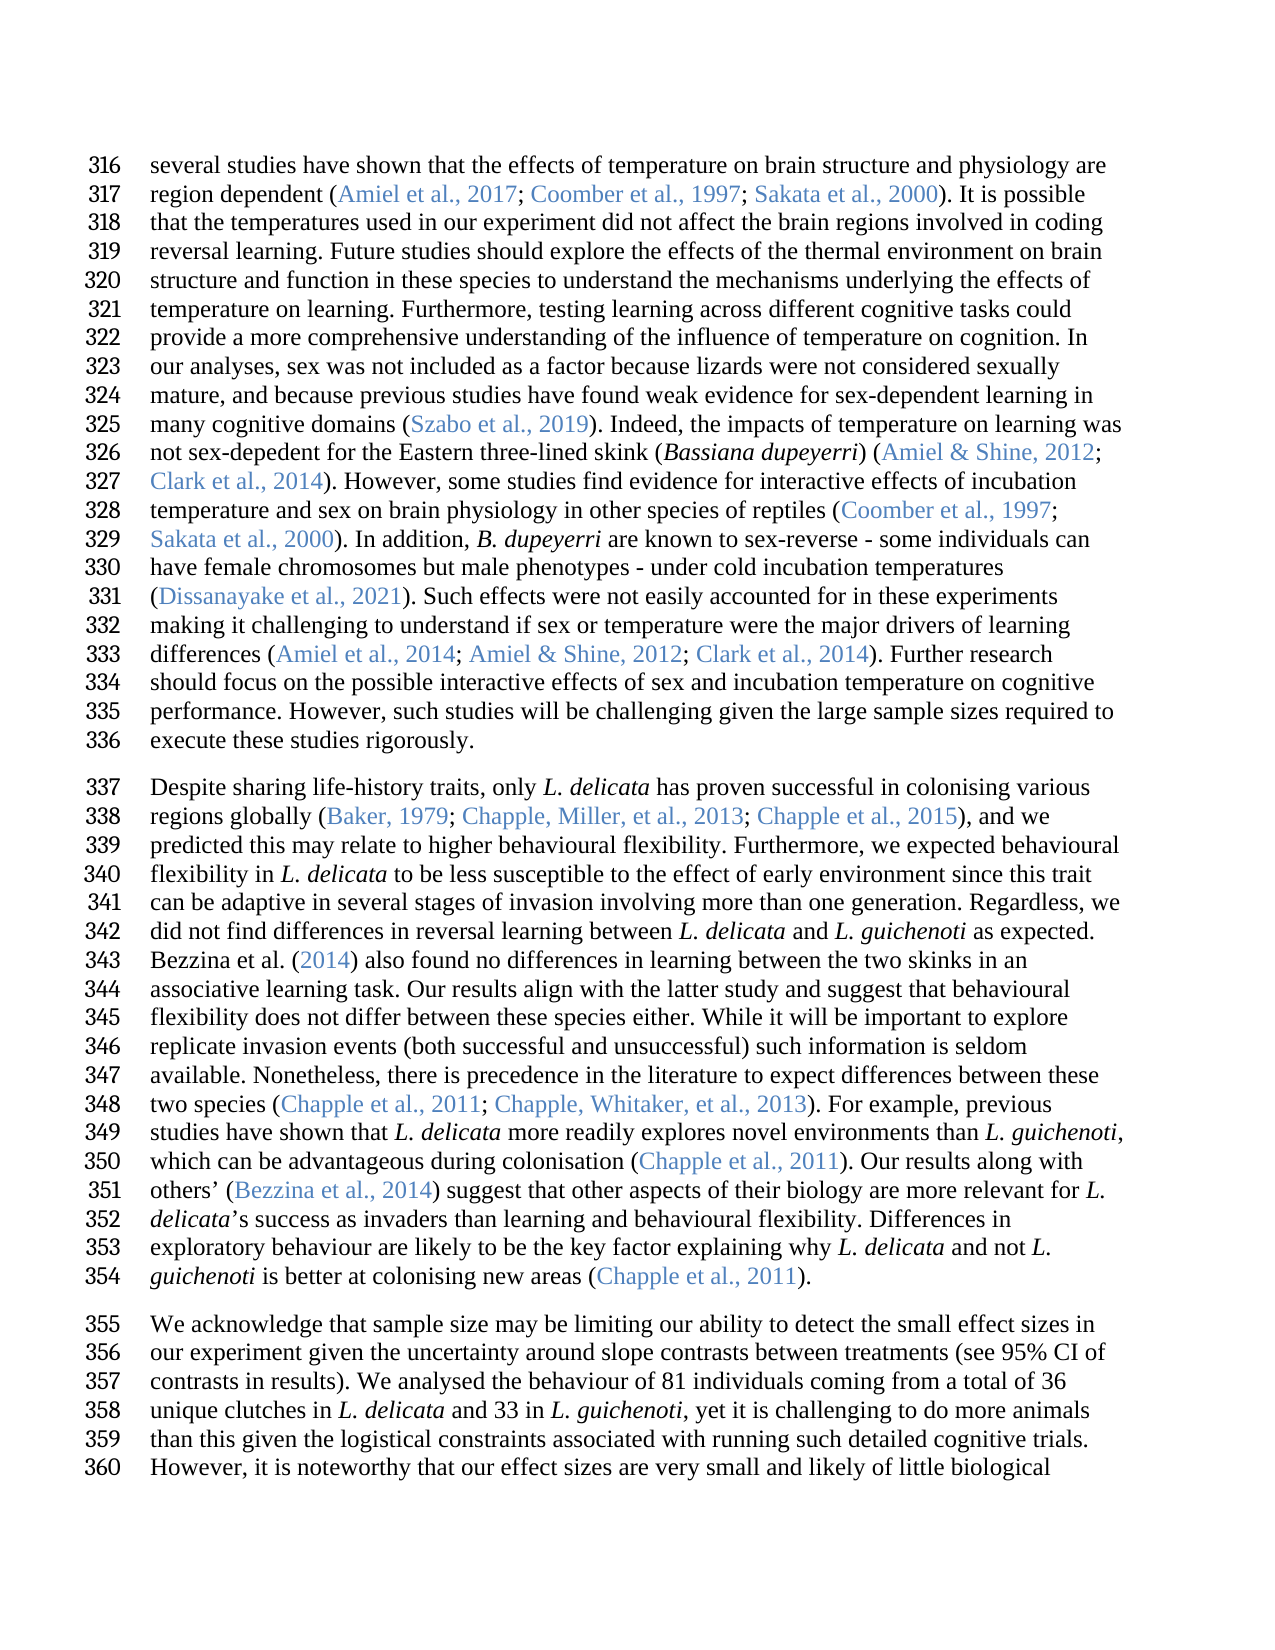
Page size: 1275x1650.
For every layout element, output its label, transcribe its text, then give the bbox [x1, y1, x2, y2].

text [150, 1309, 1125, 1481]
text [150, 150, 1125, 754]
text Despite sharing life-history traits, only L. delicata has proven successful in colonising various regions globally (Baker, 1979; Chapple, Miller, et al., 2013; Chapple et al., 2015), and we predicted this may relate to higher behavioural flexibility. Furthermore, we expected behavioural flexibility in L. delicata to be less susceptible to the effect of early environment since this trait can be adaptive in several stages of invasion involving more than one generation. Regardless, we did not find differences in reversal learning between L. delicata and L. guichenoti as expected. Bezzina et al. (2014) also found no differences in learning between the two skinks in an associative learning task. Our results align with the latter study and suggest that behavioural flexibility does not differ between these species either. While it will be important to explore replicate invasion events (both successful and unsuccessful) such information is seldom available. Nonetheless, there is precedence in the literature to expect differences between these two species (Chapple et al., 2011; Chapple, Whitaker, et al., 2013). For example, previous studies have shown that L. delicata more readily explores novel environments than L. guichenoti, which can be advantageous during colonisation (Chapple et al., 2011). Our results along with others’ (Bezzina et al., 2014) suggest that other aspects of their biology are more relevant for L. delicata’s success as invaders than learning and behavioural flexibility. Differences in exploratory behaviour are likely to be the key factor explaining why L. delicata and not L. guichenoti is better at colonising new areas (Chapple et al., 2011). [150, 772, 1125, 1290]
